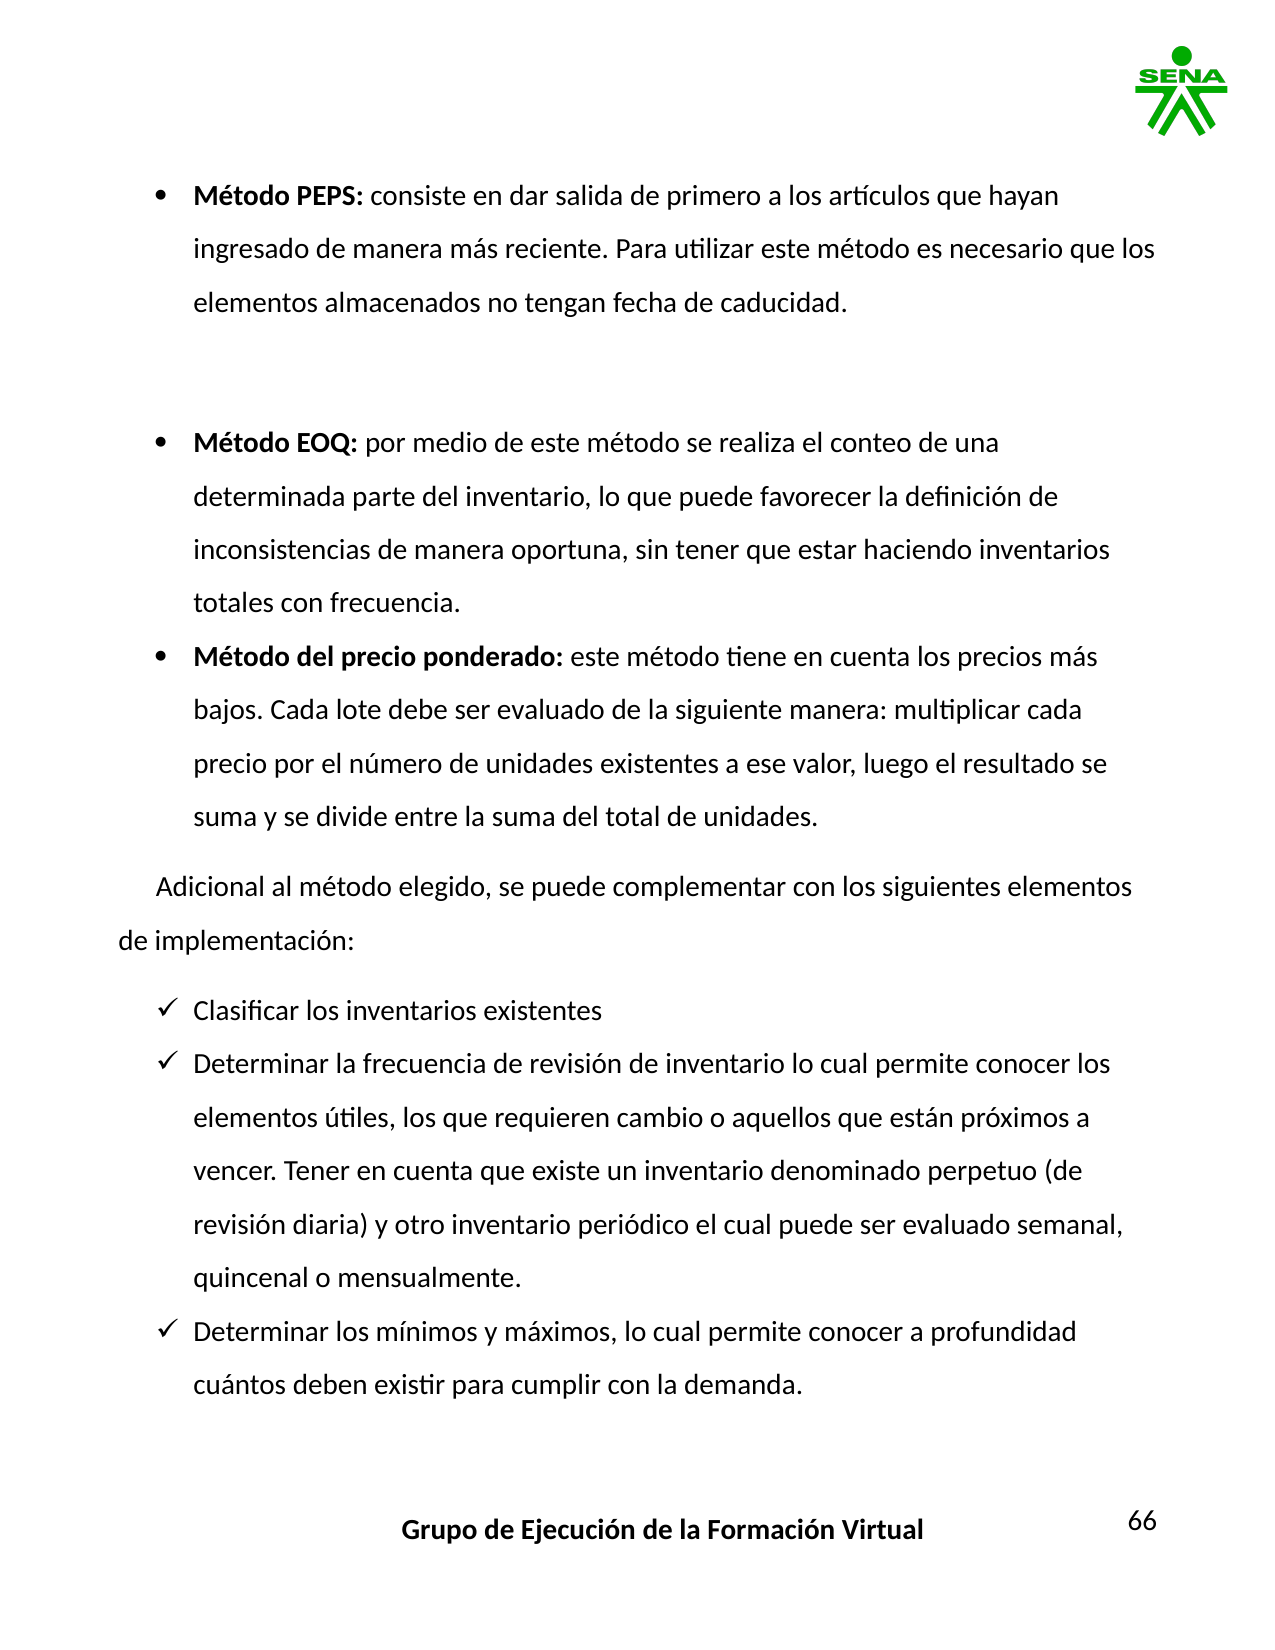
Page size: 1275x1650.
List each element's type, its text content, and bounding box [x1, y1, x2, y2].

list Determinar la frecuencia de revisión de inventario lo cual permite conocer los elementos útiles, los que requieren cambio o aquellos que están próximos a vencer. Tener en cuenta que existe un inventario denominado perpetuo (de revisión diaria) y otro inventario periódico el cual puede ser evaluado semanal, quincenal o mensualmente. [156, 1045, 1157, 1295]
text Adicional al método elegido, se puede complementar con los siguientes elementos de implementación: [118, 868, 1157, 957]
list Método del precio ponderado: este método tiene en cuenta los precios más bajos. Cada lote debe ser evaluado de la siguiente manera: multiplicar cada precio por el número de unidades existentes a ese valor, luego el resultado se suma y se divide entre la suma del total de unidades. [156, 638, 1157, 834]
list Método PEPS: consiste en dar salida de primero a los artículos que hayan ingresado de manera más reciente. Para utilizar este método es necesario que los elementos almacenados no tengan fecha de caducidad. [156, 177, 1157, 320]
picture [1135, 46, 1228, 136]
list Clasificar los inventarios existentes [156, 992, 1157, 1028]
list Determinar los mínimos y máximos, lo cual permite conocer a profundidad cuántos deben existir para cumplir con la demanda. [156, 1313, 1157, 1402]
list Método EOQ: por medio de este método se realiza el conteo de una determinada parte del inventario, lo que puede favorecer la definición de inconsistencias de manera oportuna, sin tener que estar haciendo inventarios totales con frecuencia. [156, 424, 1157, 620]
